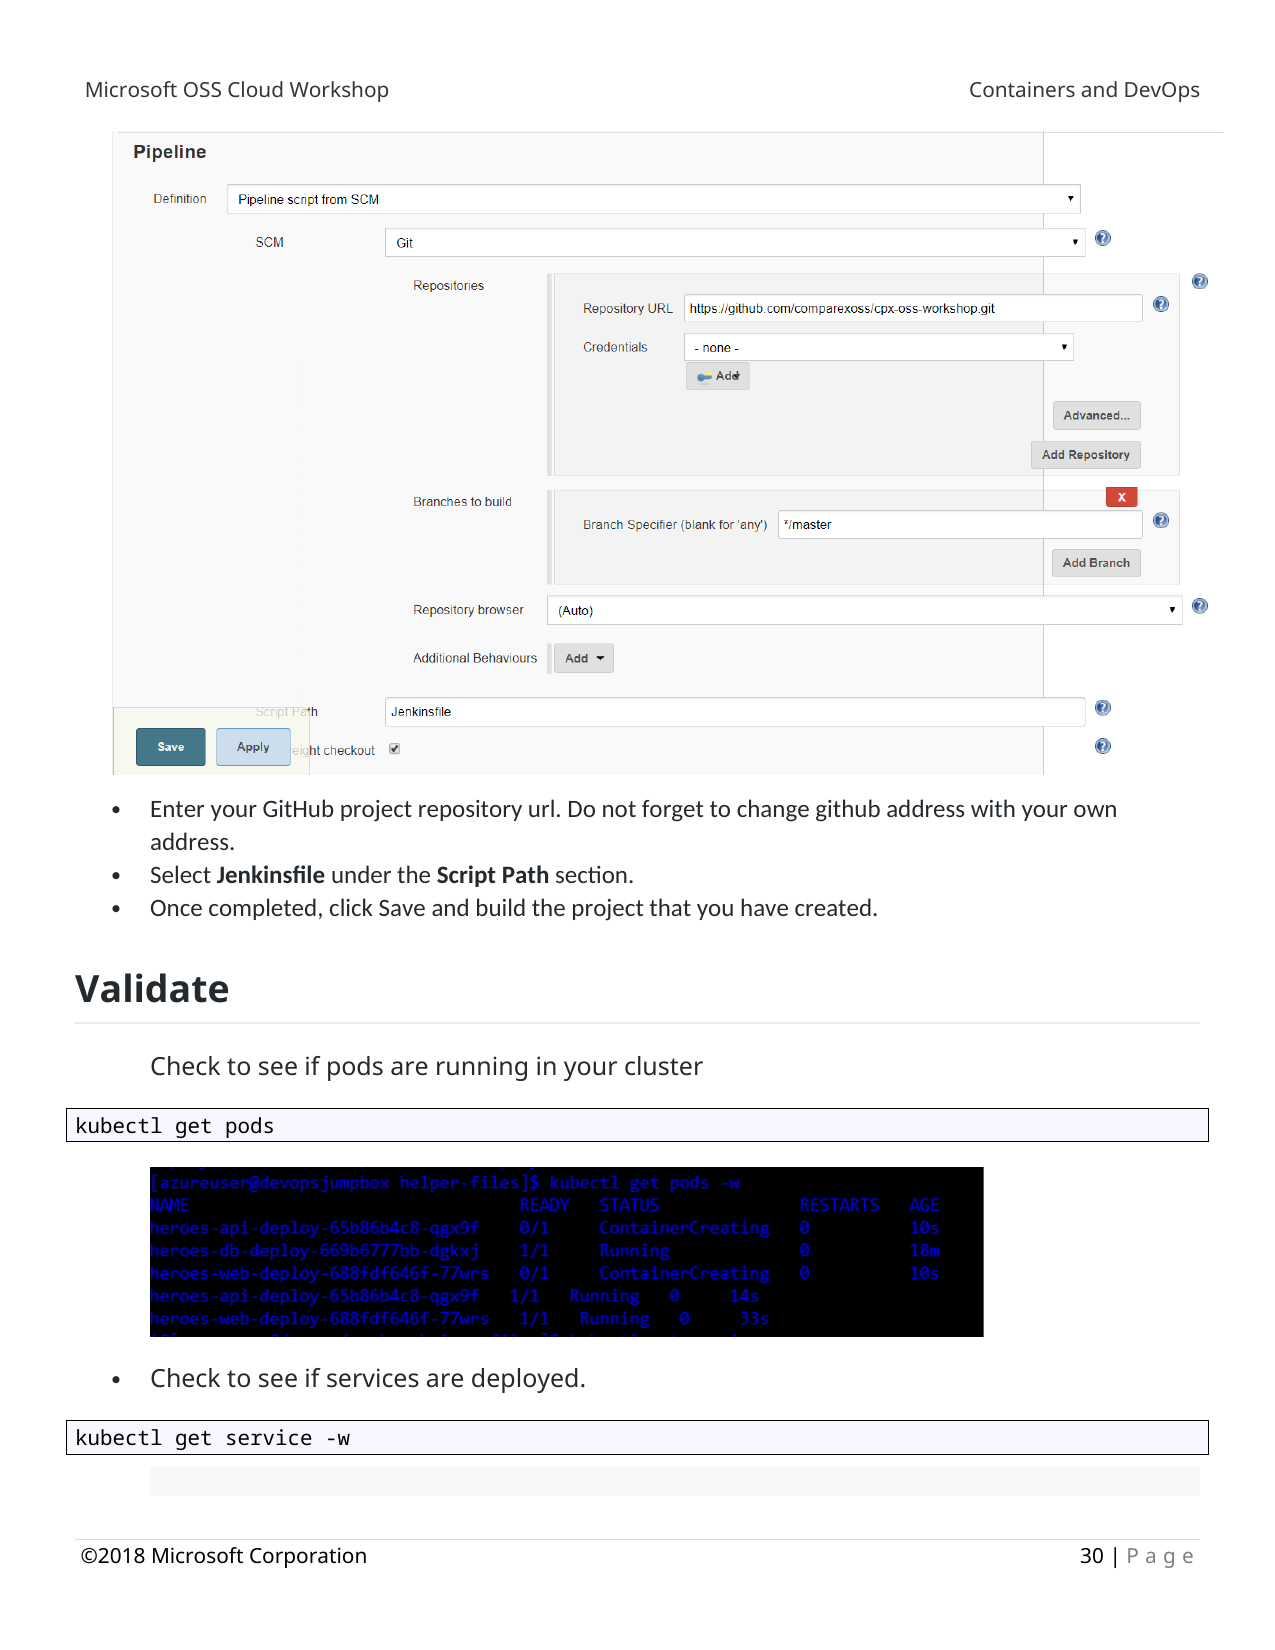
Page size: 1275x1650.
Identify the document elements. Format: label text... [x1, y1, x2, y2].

text Check to see if pods are running in your cluster [150, 1049, 1200, 1083]
list Select Jenkinsfile under the Script Path section. [112, 859, 1200, 890]
text Validate [75, 963, 1200, 1022]
picture [150, 1167, 984, 1337]
list Check to see if services are deployed. [112, 1361, 1200, 1395]
list kubectl get service -w [67, 1421, 1208, 1454]
list Enter your GitHub project repository url. Do not forget to change github address with your own address. [112, 793, 1200, 857]
picture [112, 131, 1238, 775]
list kubectl get pods [67, 1109, 1208, 1141]
list Once completed, click Save and build the project that you have created. [112, 892, 1200, 923]
